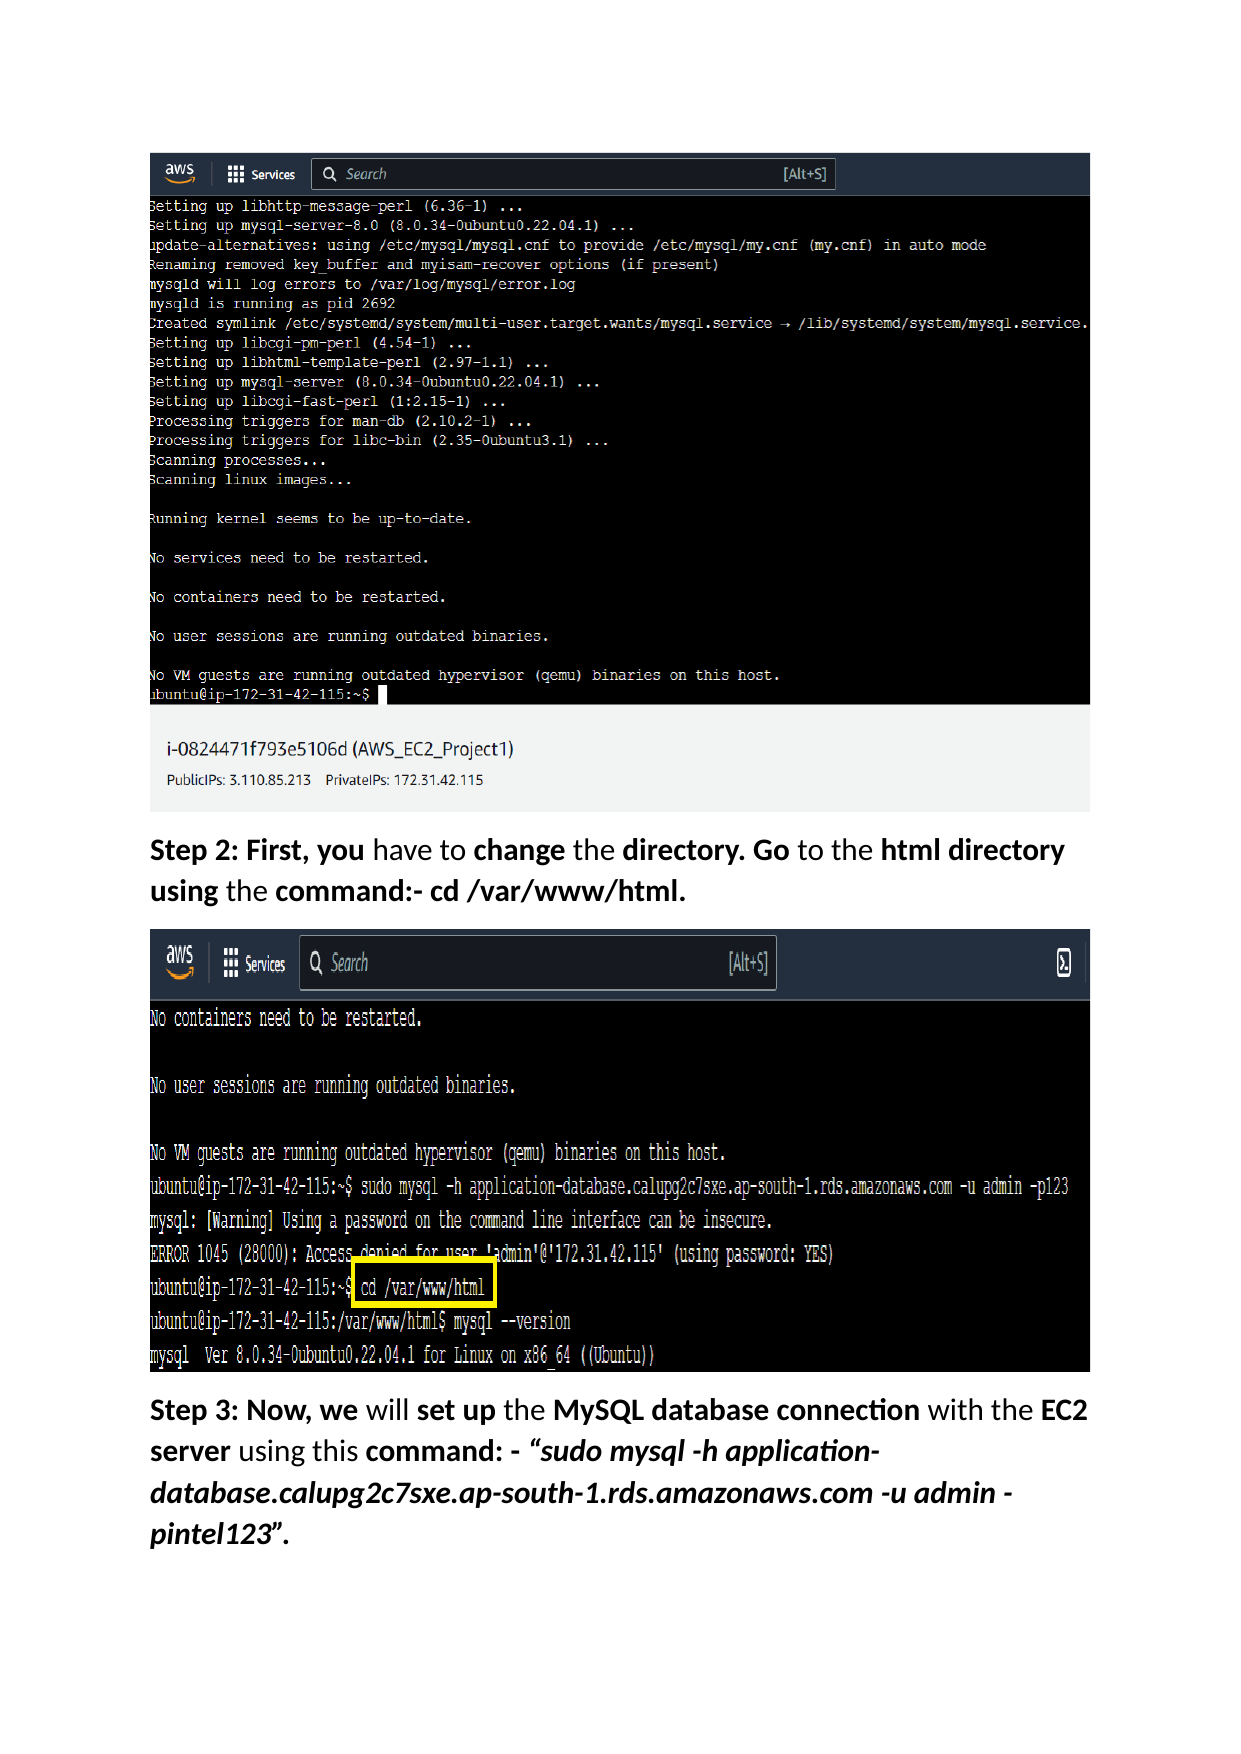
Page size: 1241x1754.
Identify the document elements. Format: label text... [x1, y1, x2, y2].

text Step 2: First, you have to change the directory. Go to the html directory using the command:- cd /var/www/html. [150, 830, 1090, 909]
picture [150, 929, 1091, 1372]
text Step 3: Now, we will set up the MySQL database connection with the EC2 server using this command: - “sudo mysql -h application-database.calupg2c7sxe.ap-south-1.rds.amazonaws.com -u admin -pintel123”. [150, 1390, 1090, 1552]
picture [150, 150, 1091, 812]
